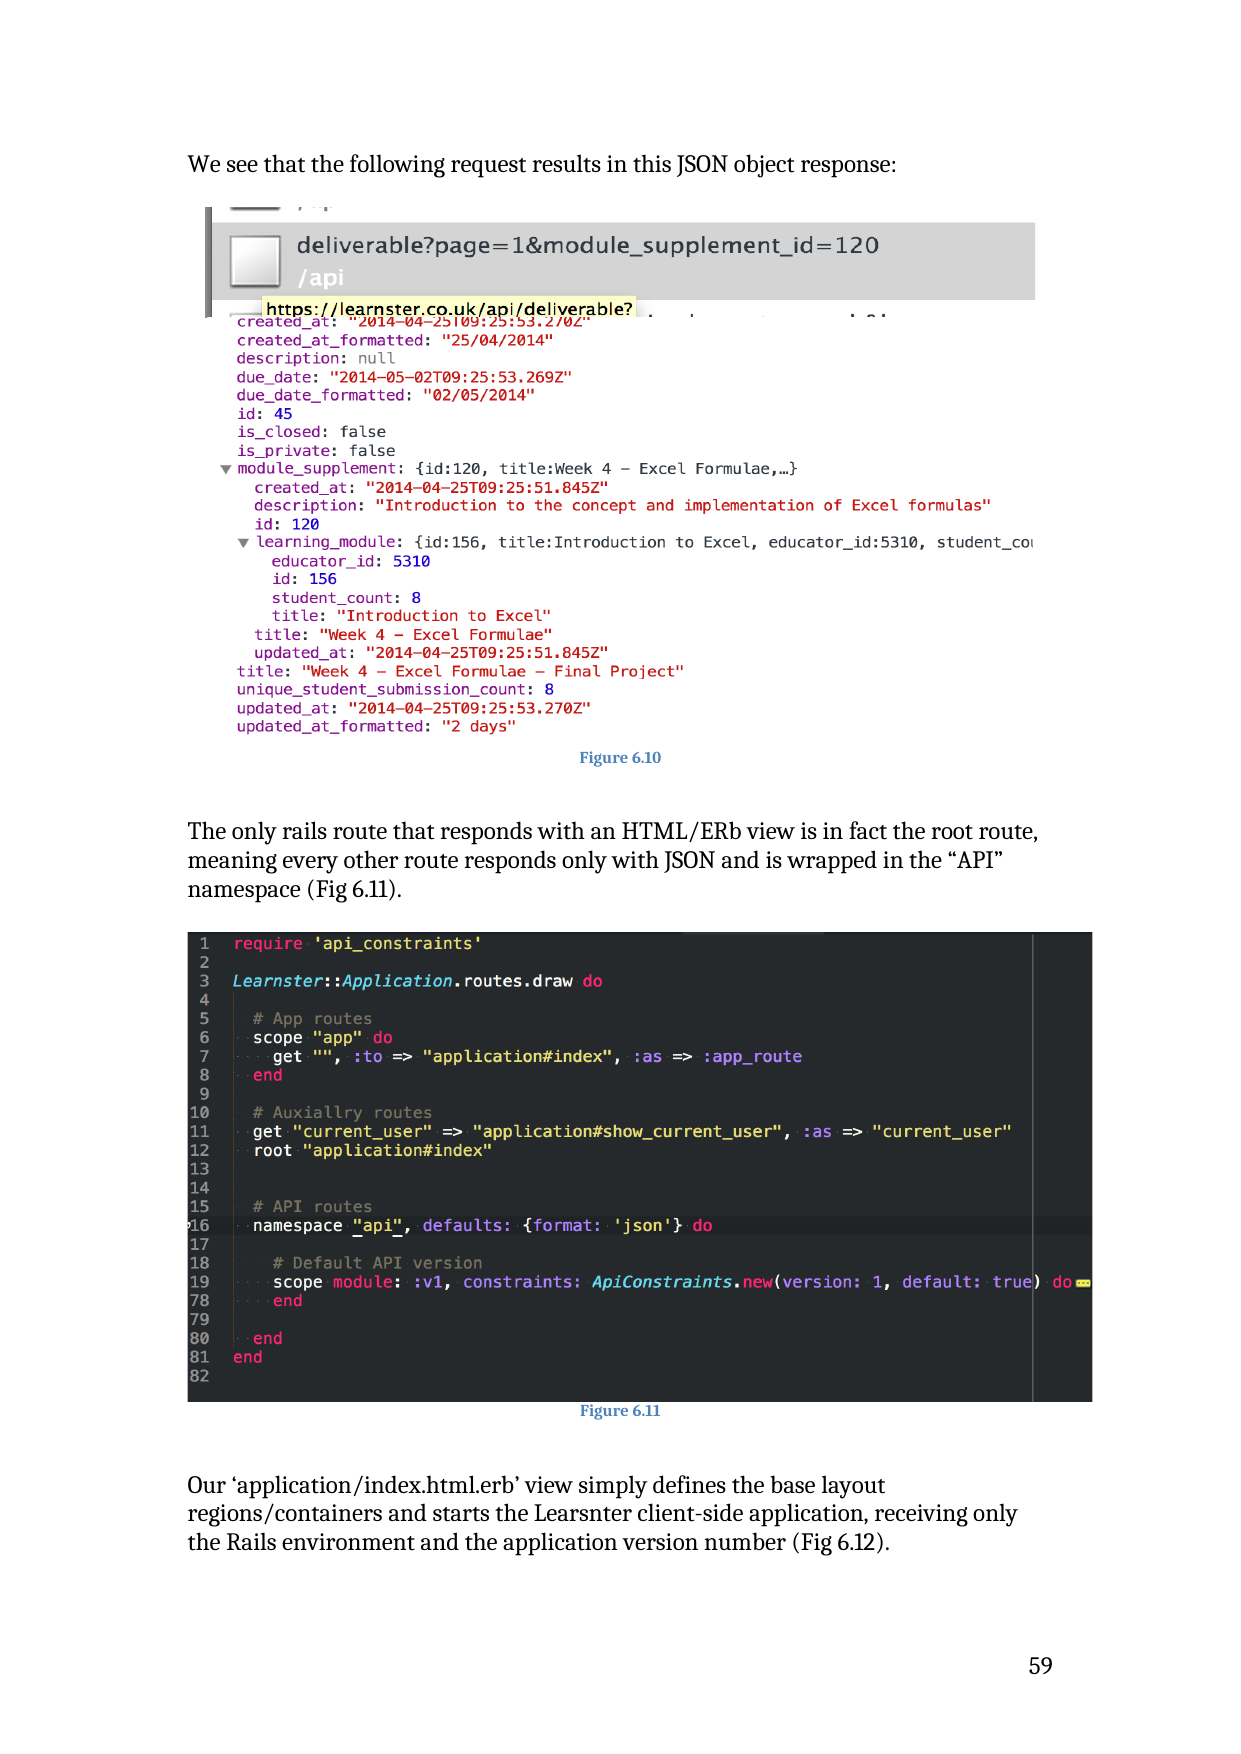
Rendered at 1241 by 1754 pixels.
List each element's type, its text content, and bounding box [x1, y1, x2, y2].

text Our ‘application/index.html.erb’ view simply defines the base layout regions/containers and starts the Learsnter client-side application, receiving only the Rails environment and the application version number (Fig 6.12). [187, 1471, 1053, 1557]
text Figure 6.11 [187, 1402, 1053, 1421]
text The only rails route that responds with an HTML/ERb view is in fact the root route, meaning every other route responds only with JSON and is wrapped in the “API” namespace (Fig 6.11). [187, 817, 1053, 903]
picture [187, 932, 1093, 1402]
text We see that the following request results in this JSON object response: [187, 150, 1053, 179]
text Figure 6.10 [187, 748, 1053, 767]
picture [205, 207, 1036, 749]
